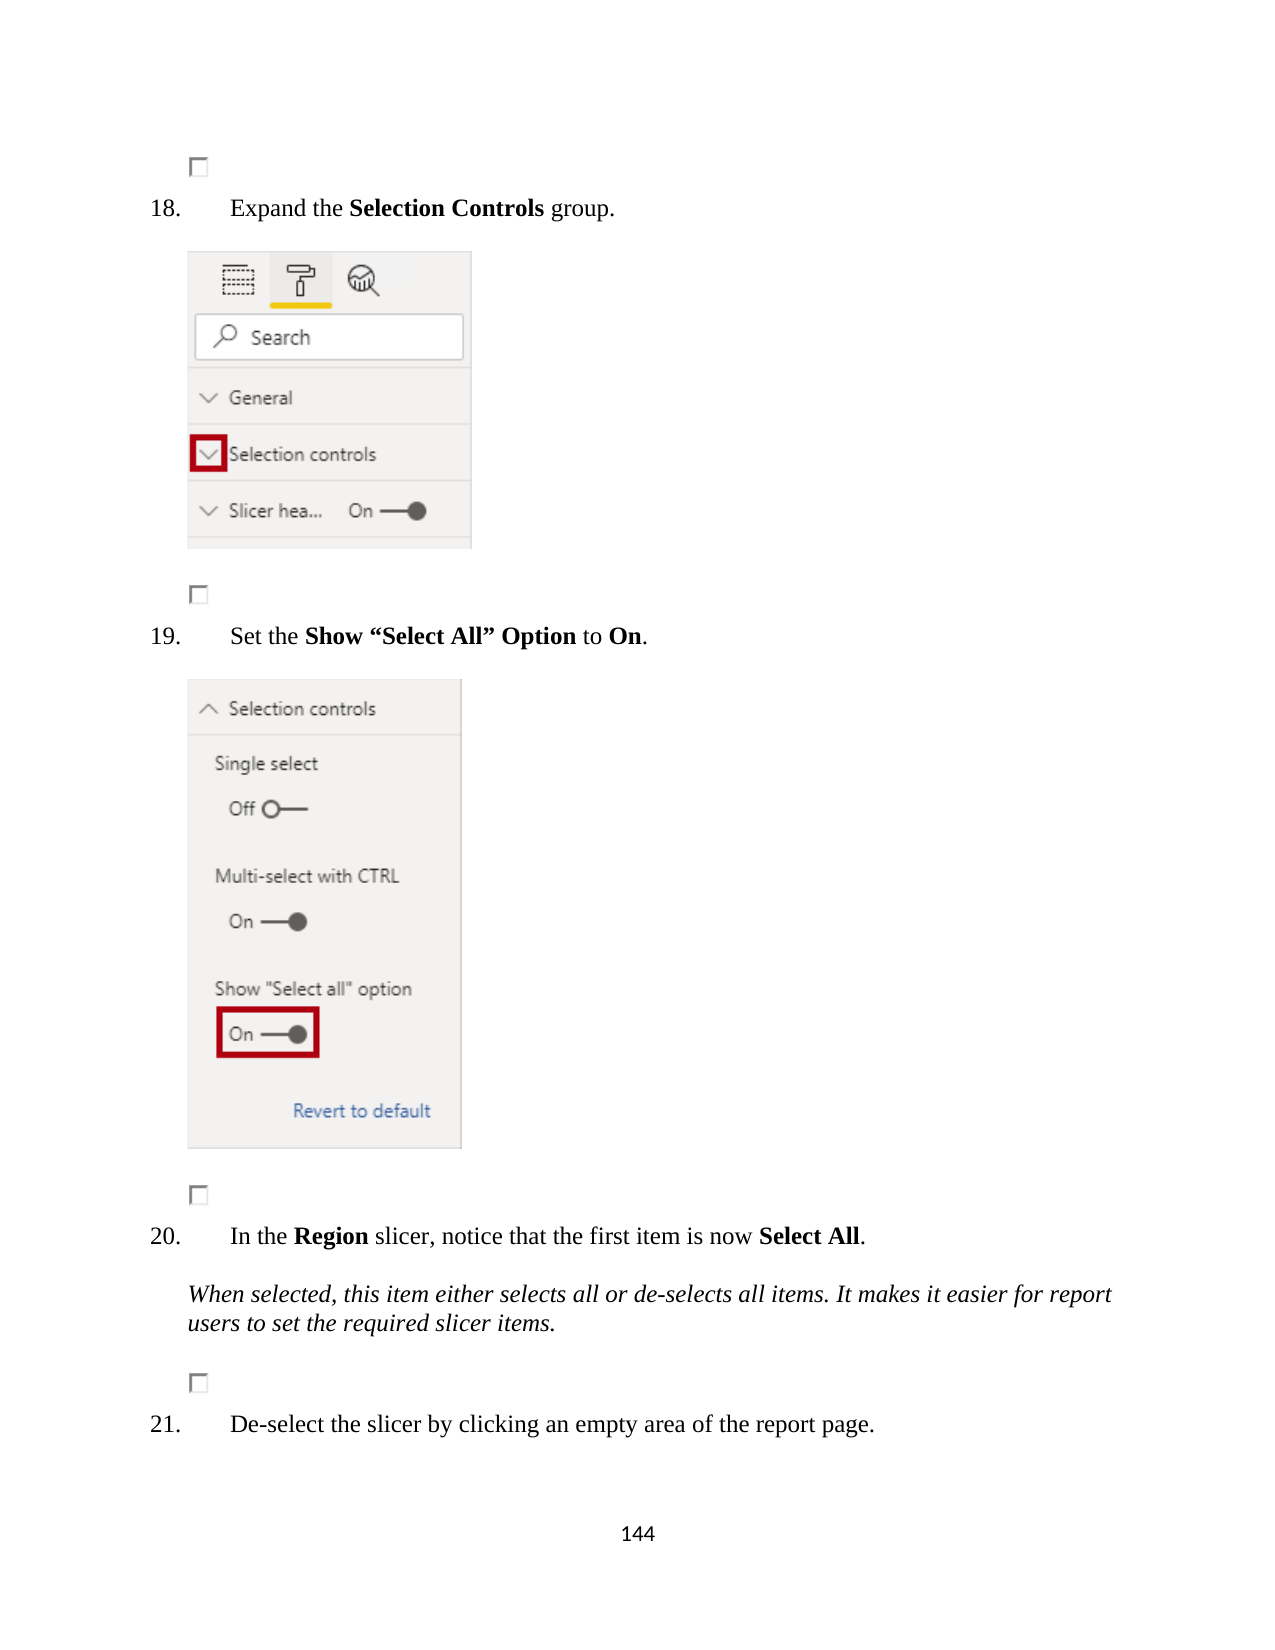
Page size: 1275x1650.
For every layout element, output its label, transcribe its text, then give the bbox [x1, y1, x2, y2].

text When selected, this item either selects all or de-selects all items. It makes it easier for report users to set the required slicer items. [187, 1279, 1162, 1337]
list De-select the slicer by clicking an empty area of the report page. [150, 1366, 1162, 1438]
picture [187, 251, 472, 549]
list Expand the Selection Controls group. [150, 150, 1162, 222]
picture [187, 679, 462, 1149]
list Set the Show “Select All” Option to On. [150, 578, 1162, 650]
list In the Region slicer, notice that the first item is now Select All. [150, 1178, 1162, 1250]
